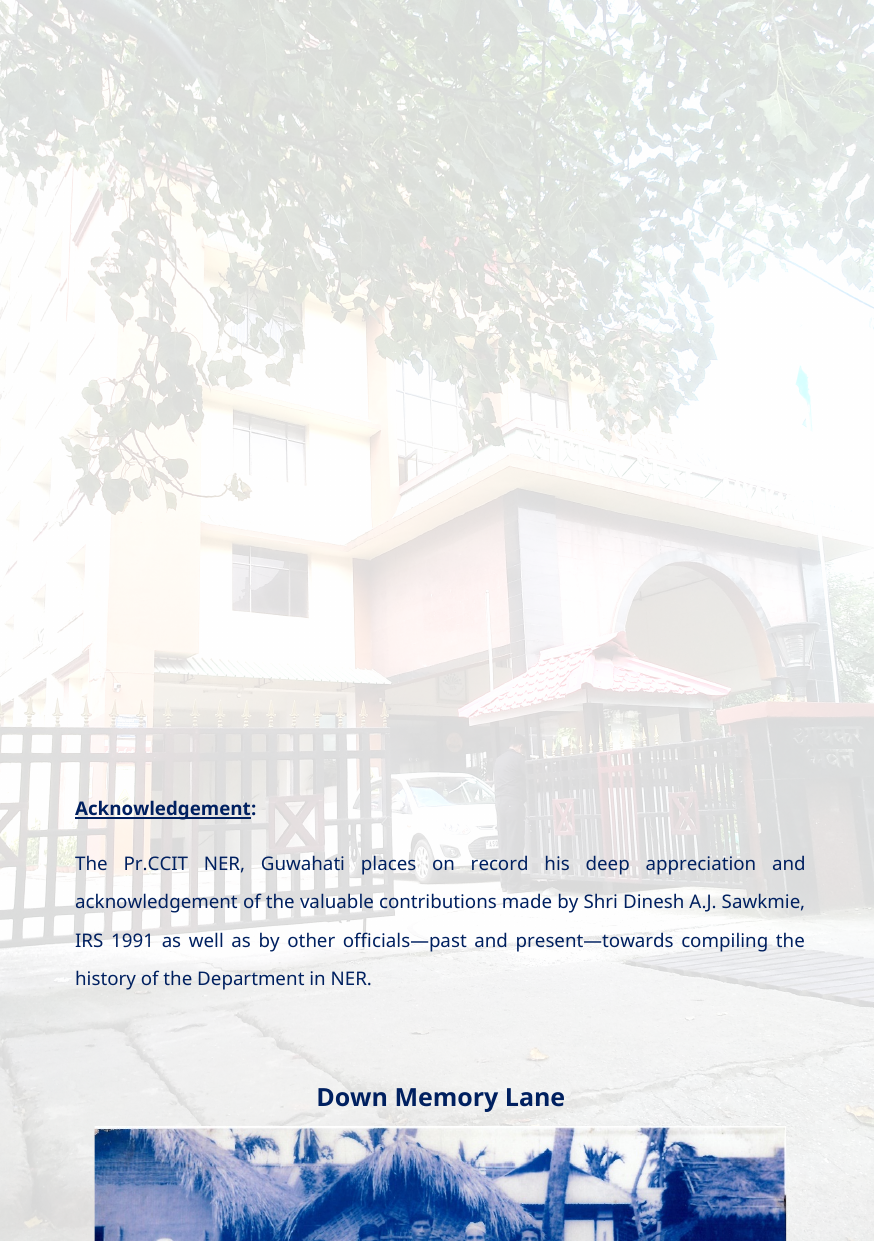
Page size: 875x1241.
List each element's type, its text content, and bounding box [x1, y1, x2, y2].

picture [94, 1126, 787, 1241]
text The Pr.CCIT NER, Guwahati places on record his deep appreciation and acknowledgement of the valuable contributions made by Shri Dinesh A.J. Sawkmie, IRS 1991 as well as by other officials—past and present—towards compiling the history of the Department in NER. [75, 851, 806, 991]
text Acknowledgement: [75, 796, 806, 821]
text Down Memory Lane [75, 1079, 806, 1113]
